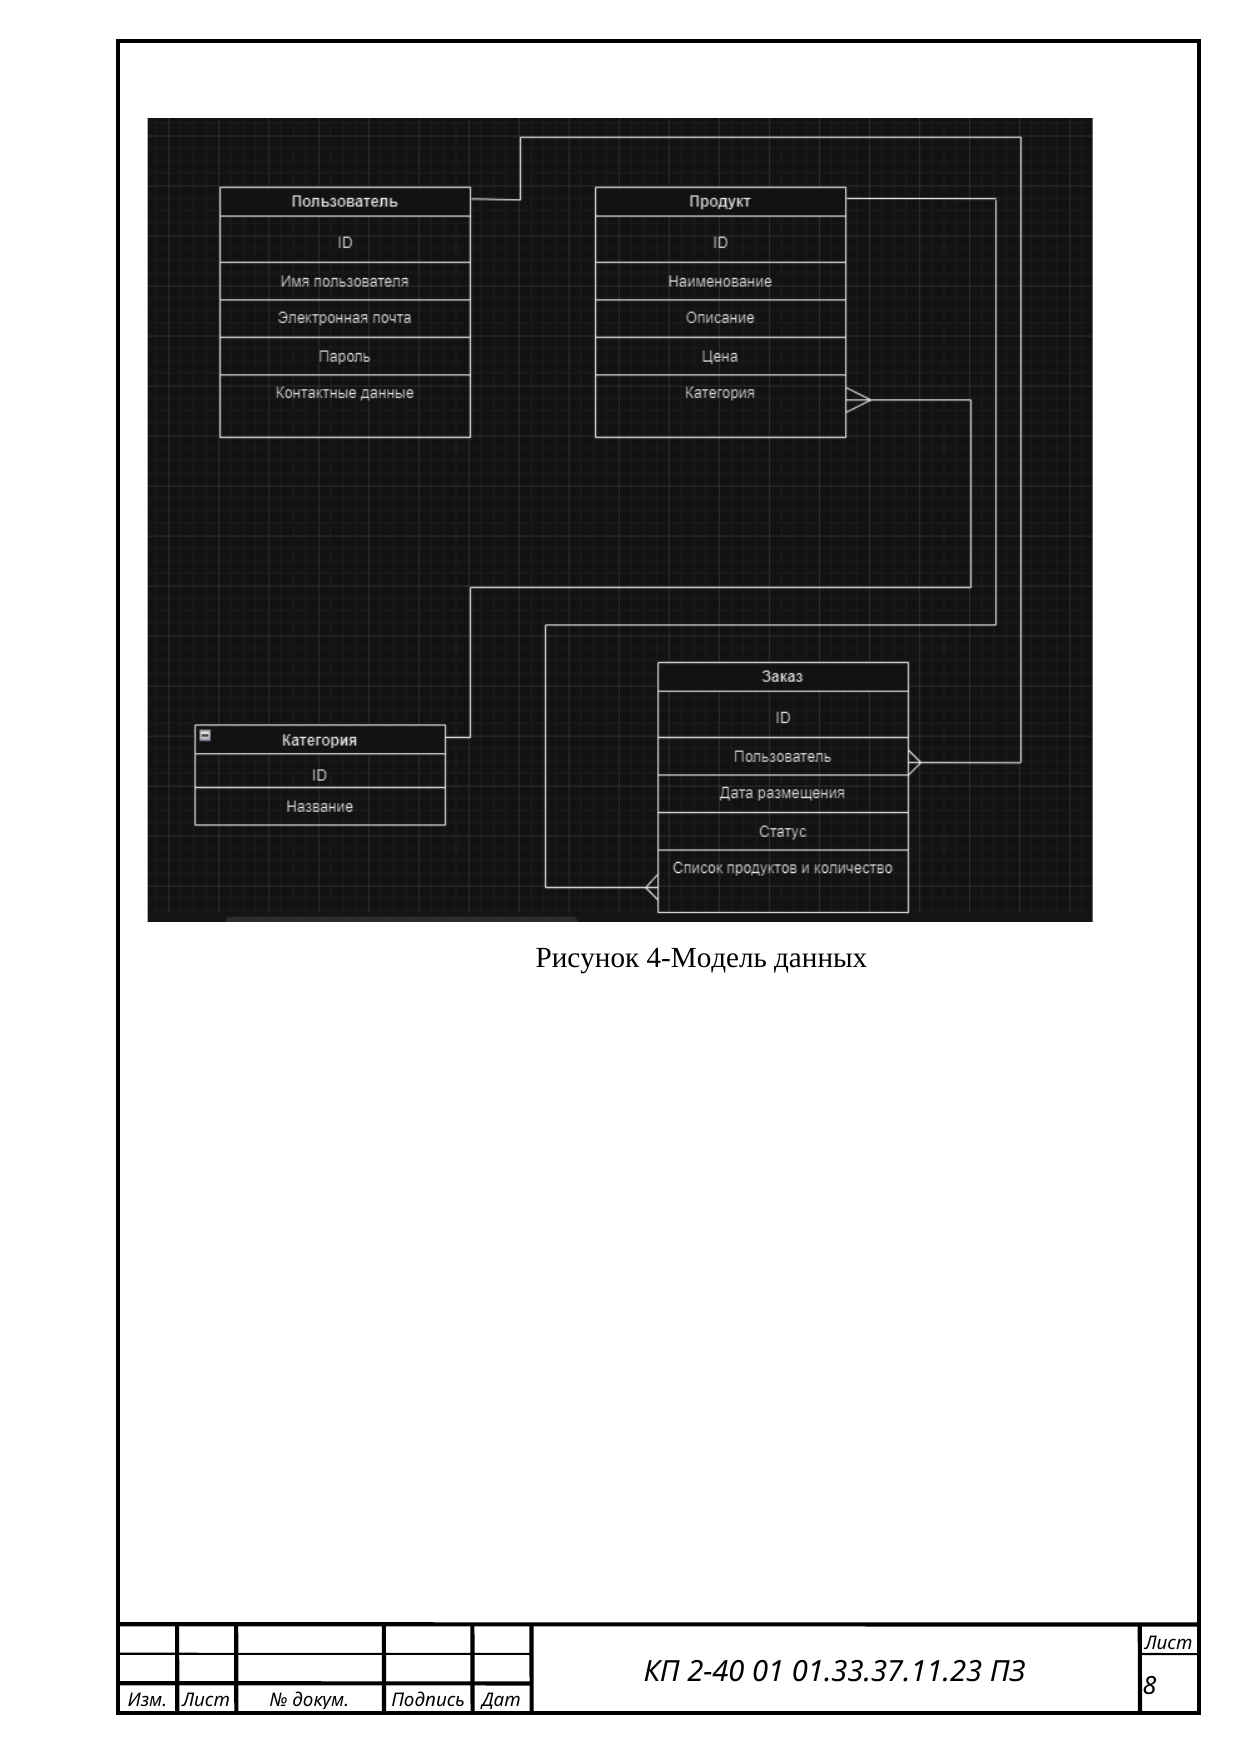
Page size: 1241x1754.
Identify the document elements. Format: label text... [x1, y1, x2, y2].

picture [147, 118, 1093, 922]
text Рисунок 4-Модель данных [148, 940, 1181, 974]
